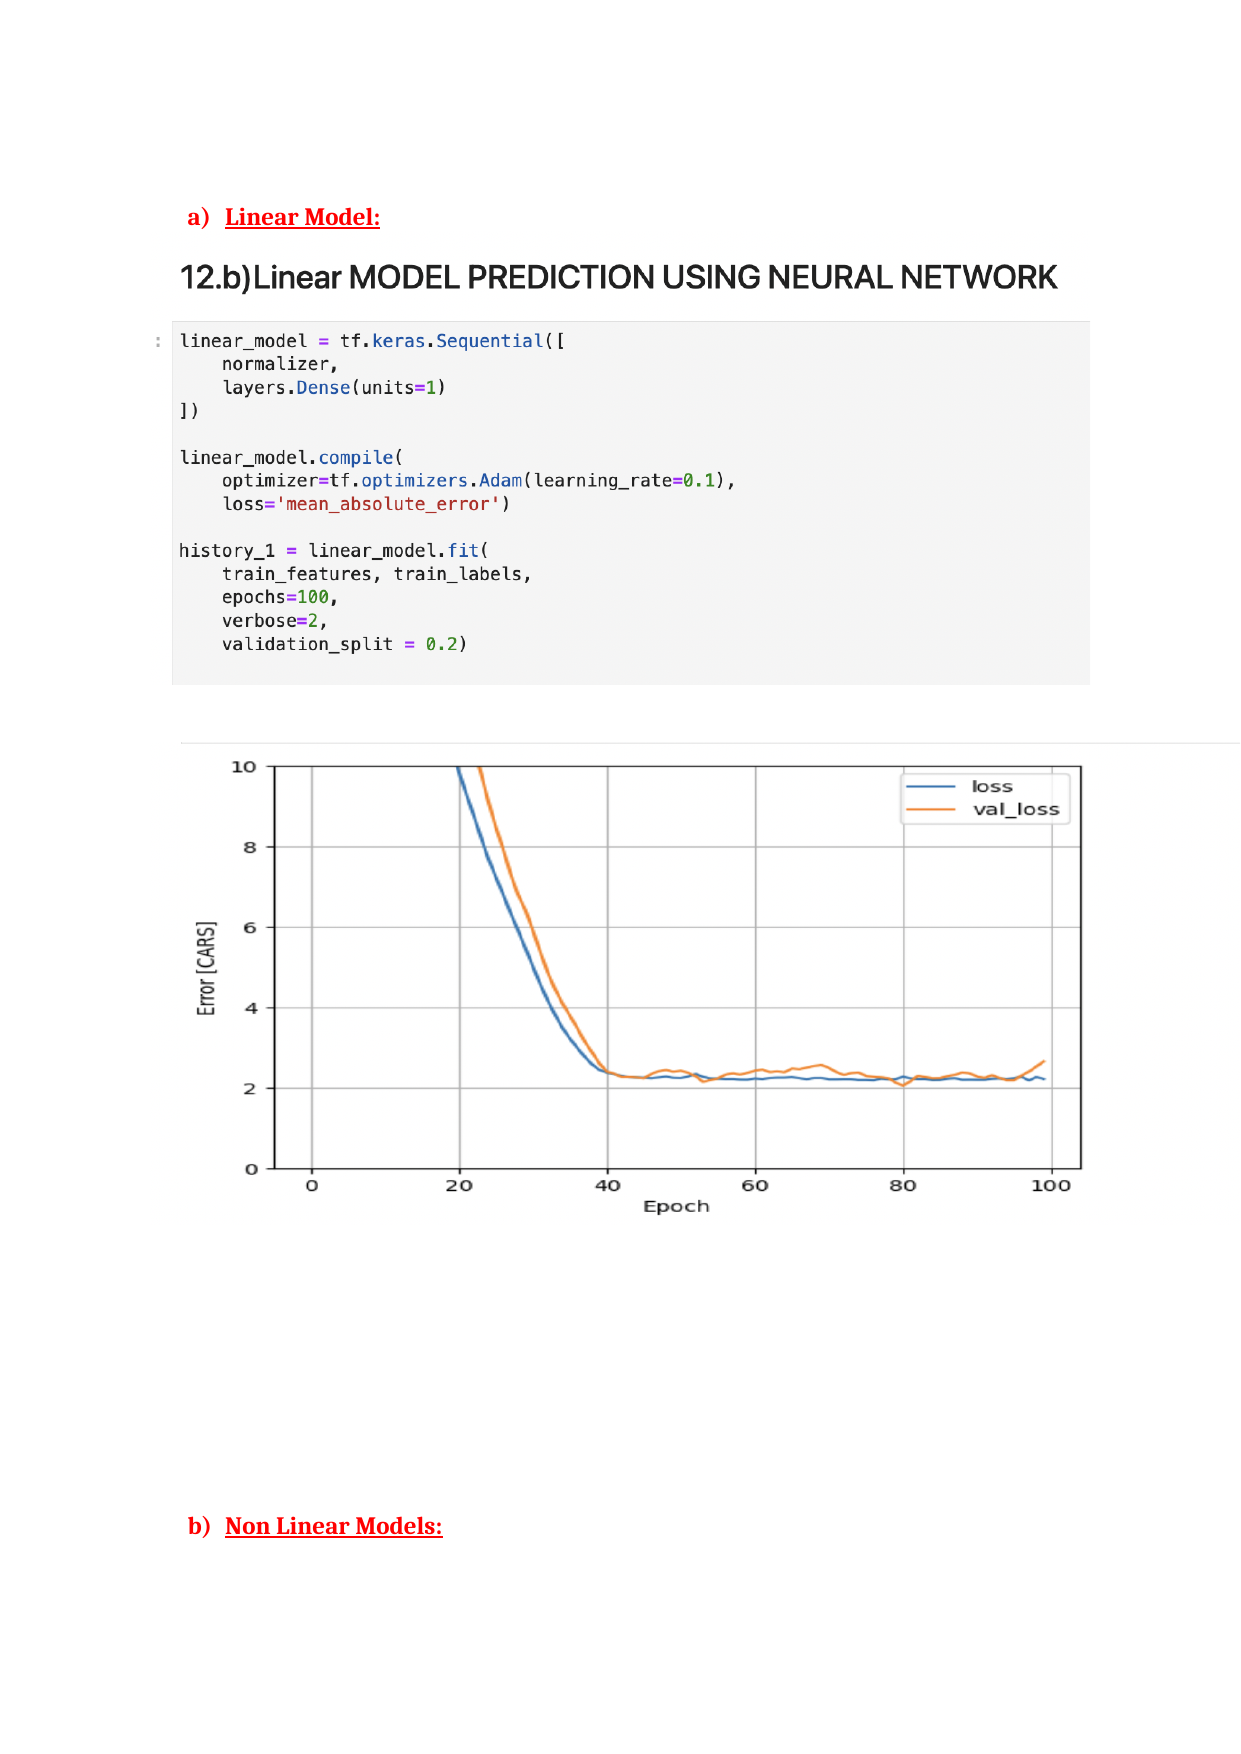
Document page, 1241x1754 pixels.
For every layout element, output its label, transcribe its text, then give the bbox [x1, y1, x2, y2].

picture [150, 231, 1091, 685]
list Linear Model: [187, 203, 1090, 231]
list Non Linear Models: [187, 1512, 1090, 1541]
picture [150, 742, 1241, 1225]
